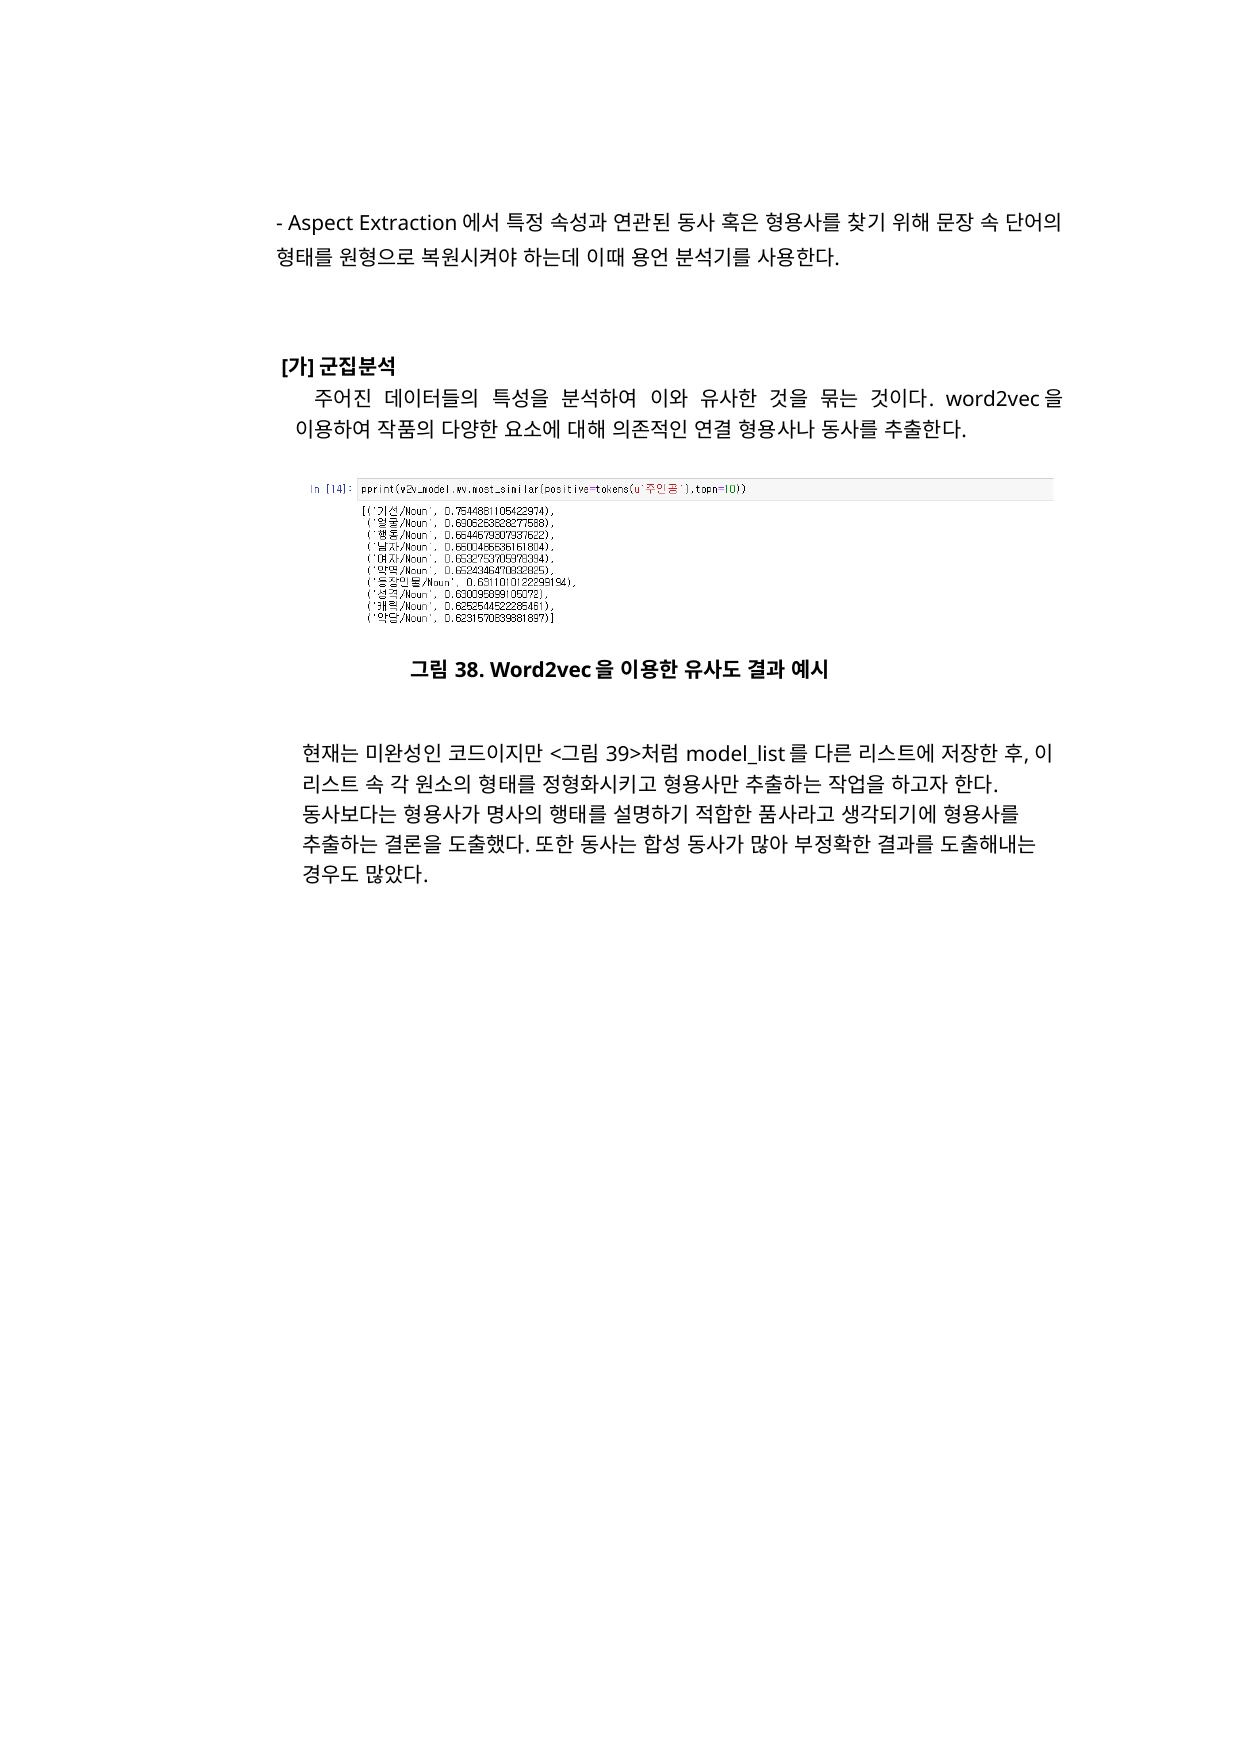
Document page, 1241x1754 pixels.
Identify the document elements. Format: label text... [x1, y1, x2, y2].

picture [285, 474, 1054, 629]
text 그림 38. Word2vec을 이용한 유사도 결과 예시 [177, 653, 1063, 684]
text 주어진 데이터들의 특성을 분석하여 이와 유사한 것을 묶는 것이다. word2vec을 이용하여 작품의 다양한 요소에 대해 의존적인 연결 형용사나 동사를 추출한다. [295, 382, 1063, 444]
text 현재는 미완성인 코드이지만 <그림 39>처럼 model_list를 다른 리스트에 저장한 후, 이 리스트 속 각 원소의 형태를 정형화시키고 형용사만 추출하는 작업을 하고자 한다. 동사보다는 형용사가 명사의 행태를 설명하기 적합한 품사라고 생각되기에 형용사를 추출하는 결론을 도출했다. 또한 동사는 합성 동사가 많아 부정확한 결과를 도출해내는 경우도 많았다. [302, 737, 1063, 889]
text [가] 군집분석 [276, 351, 1063, 381]
text - Aspect Extraction에서 특정 속성과 연관된 동사 혹은 형용사를 찾기 위해 문장 속 단어의 형태를 원형으로 복원시켜야 하는데 이때 용언 분석기를 사용한다. [276, 207, 1063, 272]
